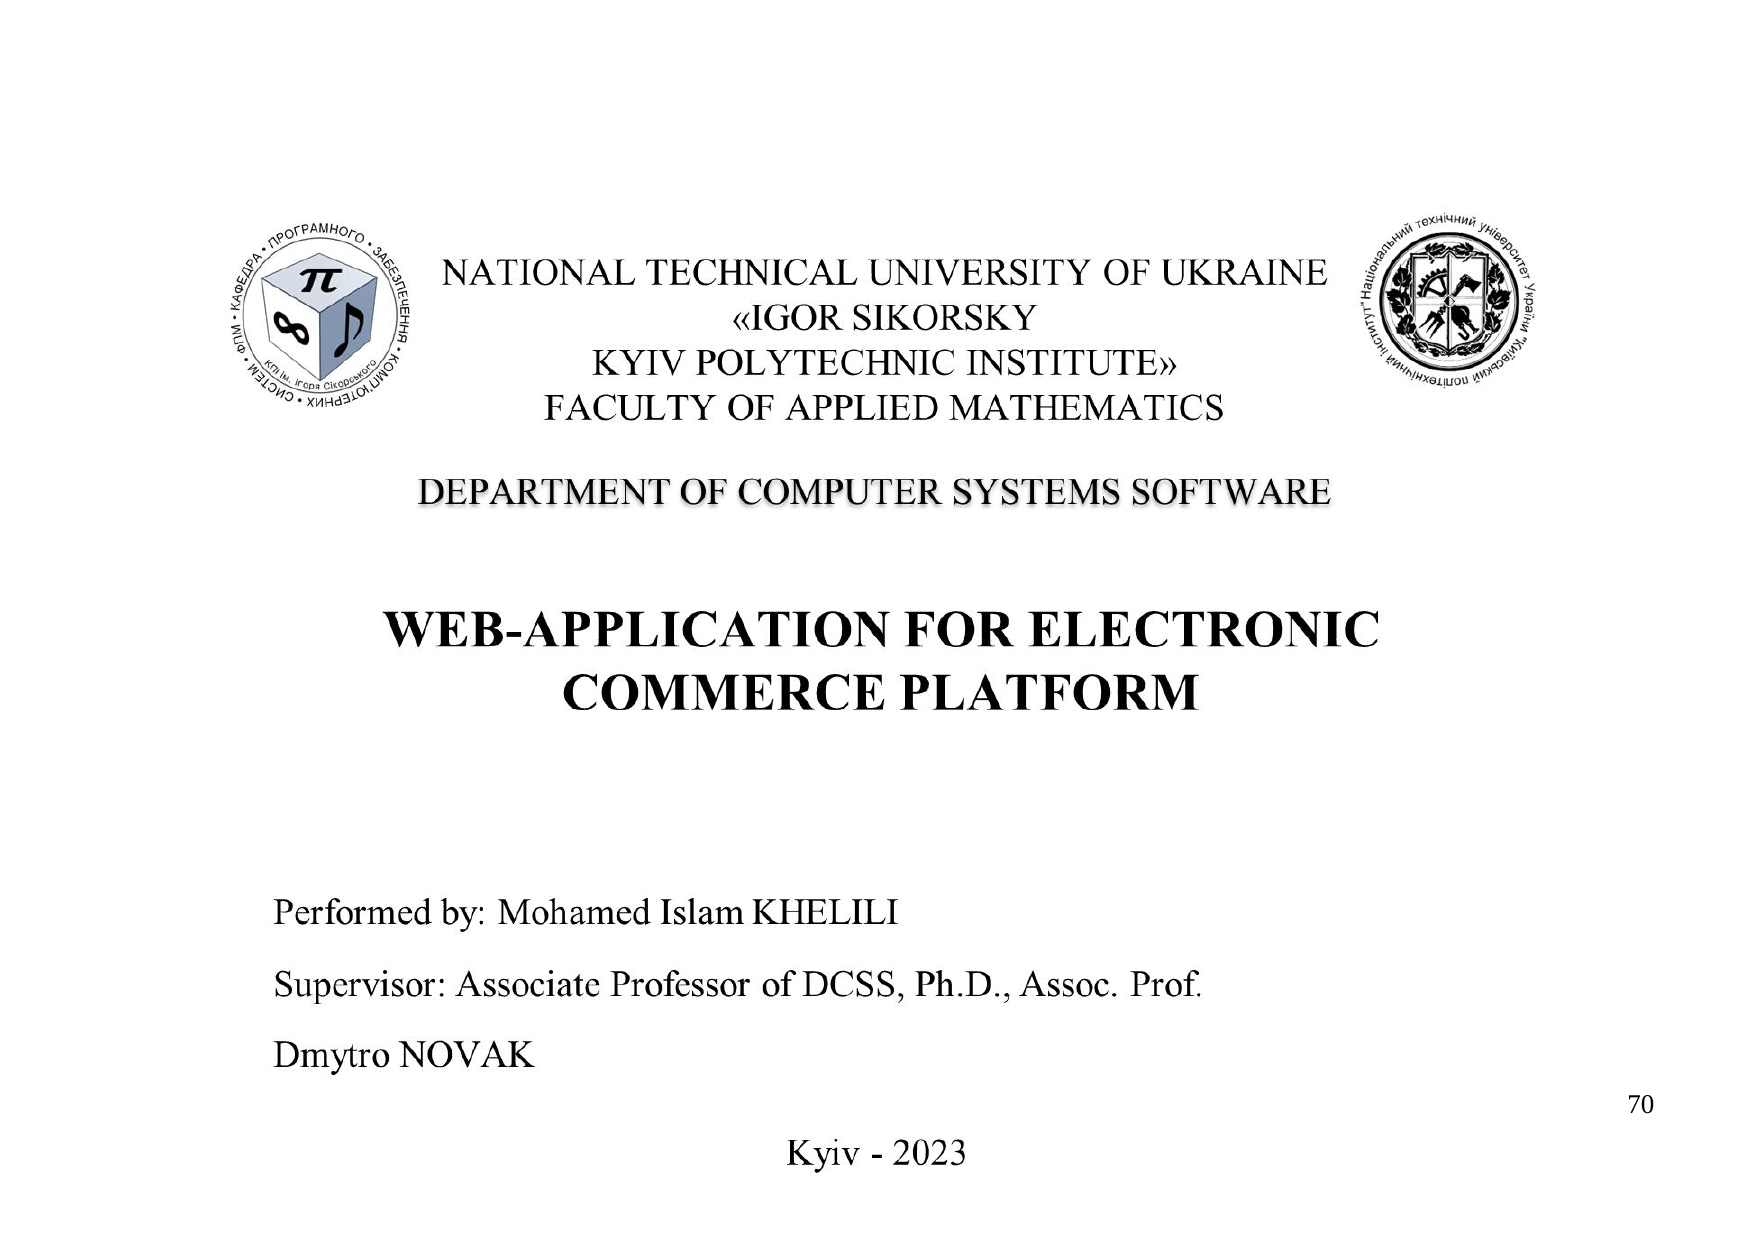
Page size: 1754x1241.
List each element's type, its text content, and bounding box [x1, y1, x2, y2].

text 70 [1627, 1088, 1654, 1119]
picture [217, 177, 1537, 1196]
